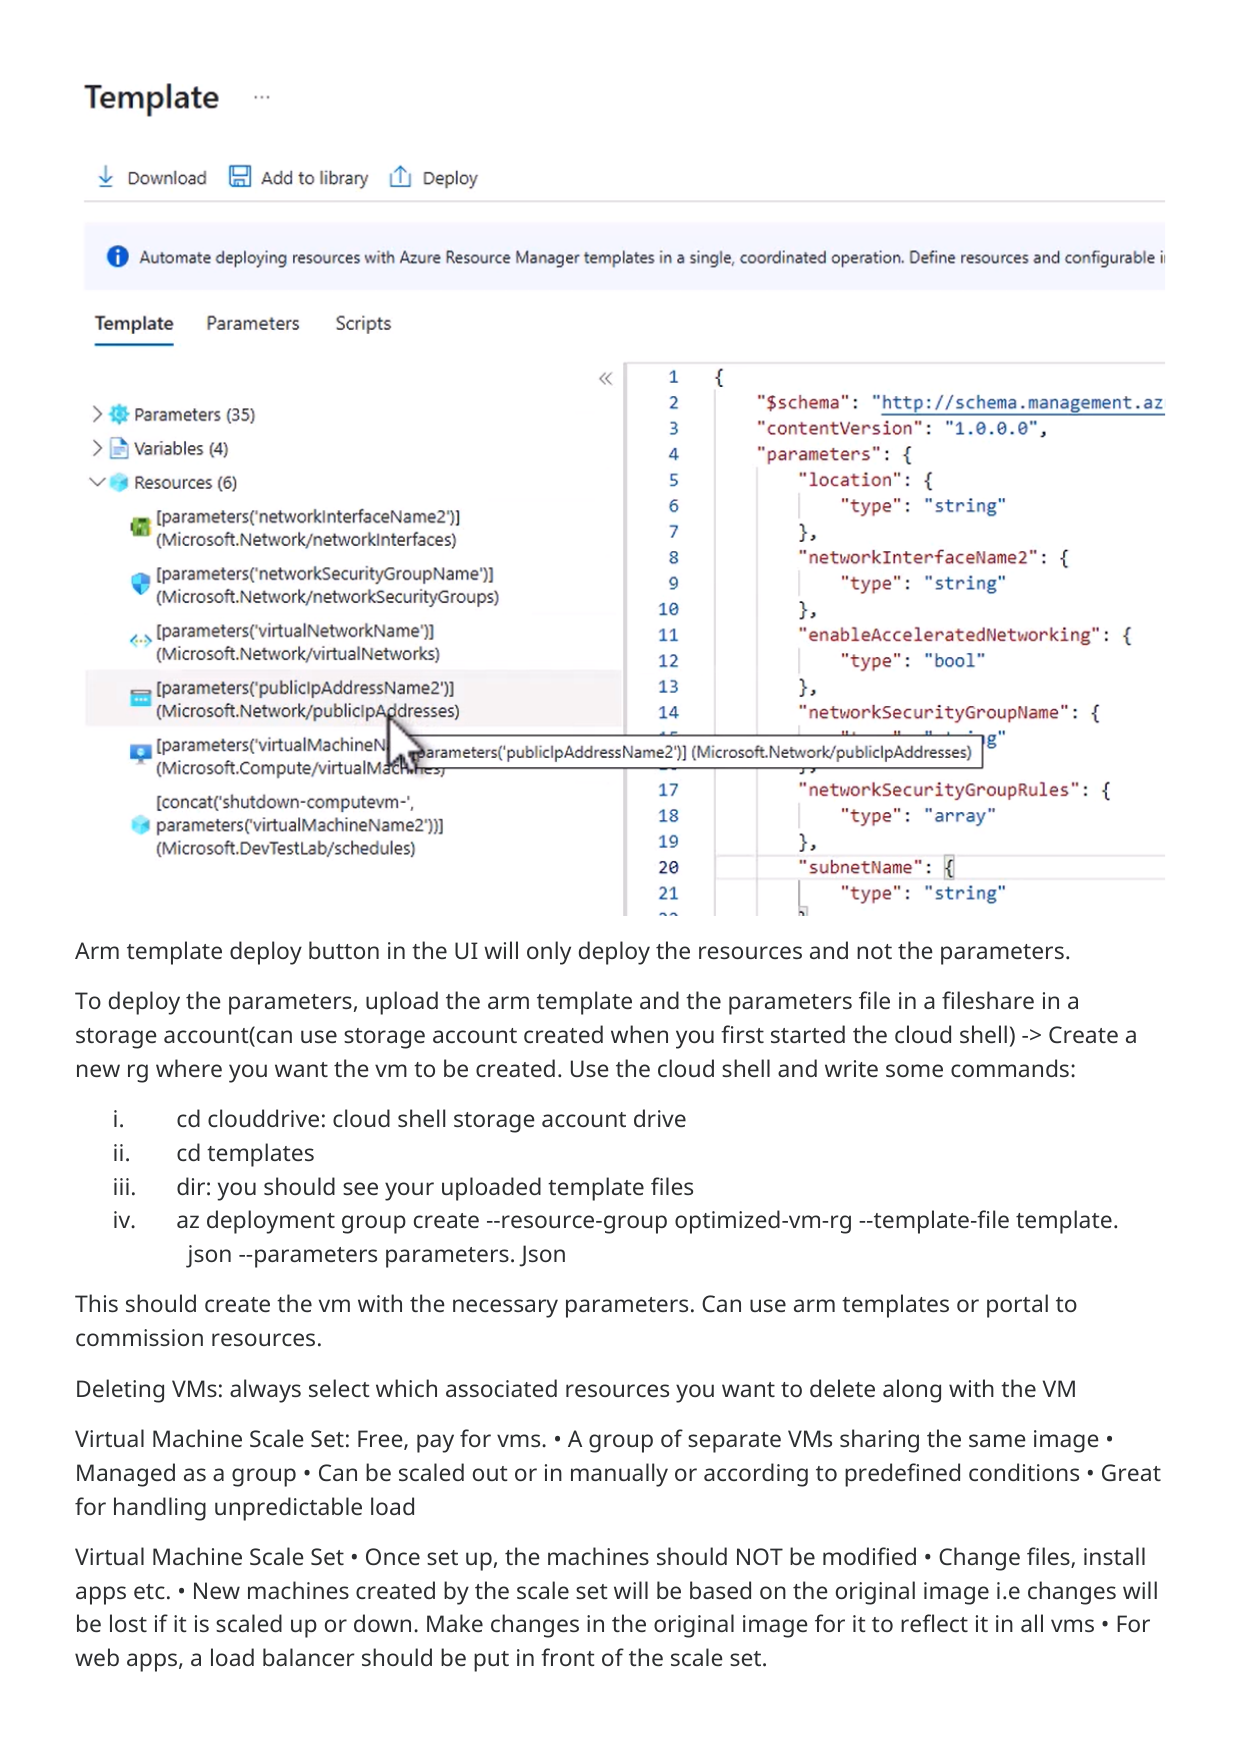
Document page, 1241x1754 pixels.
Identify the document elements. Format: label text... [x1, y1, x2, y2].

list az deployment group create --resource-group optimized-vm-rg --template-file template. json --parameters parameters. Json [112, 1204, 1165, 1269]
list dir: you should see your uploaded template files [112, 1170, 1165, 1202]
text Virtual Machine Scale Set: Free, pay for vms. • A group of separate VMs sharing the same image • Managed as a group • Can be scaled out or in manually or according to predefined conditions • Great for handling unpredictable load [75, 1423, 1165, 1522]
list cd clouddrive: cloud shell storage account drive [112, 1103, 1165, 1134]
text Arm template deploy button in the UI will only deploy the resources and not the parameters. [75, 934, 1165, 966]
picture [75, 75, 1166, 916]
text Virtual Machine Scale Set • Once set up, the machines should NOT be modified • Change files, install apps etc. • New machines created by the scale set will be based on the original image i.e changes will be lost if it is scaled up or down. Make changes in the original image for it to reflect it in all vms • For web apps, a load balancer should be put in front of the scale set. [75, 1541, 1165, 1673]
text Deleting VMs: always select which associated resources you want to delete along with the VM [75, 1372, 1165, 1404]
text To deploy the parameters, upload the arm template and the parameters file in a fileshare in a storage account(can use storage account created when you first started the cloud shell) -> Create a new rg where you want the vm to be created. Use the cloud shell and write some commands: [75, 985, 1165, 1084]
text This should create the vm with the necessary parameters. Can use arm templates or portal to commission resources. [75, 1288, 1165, 1353]
list cd templates [112, 1137, 1165, 1168]
